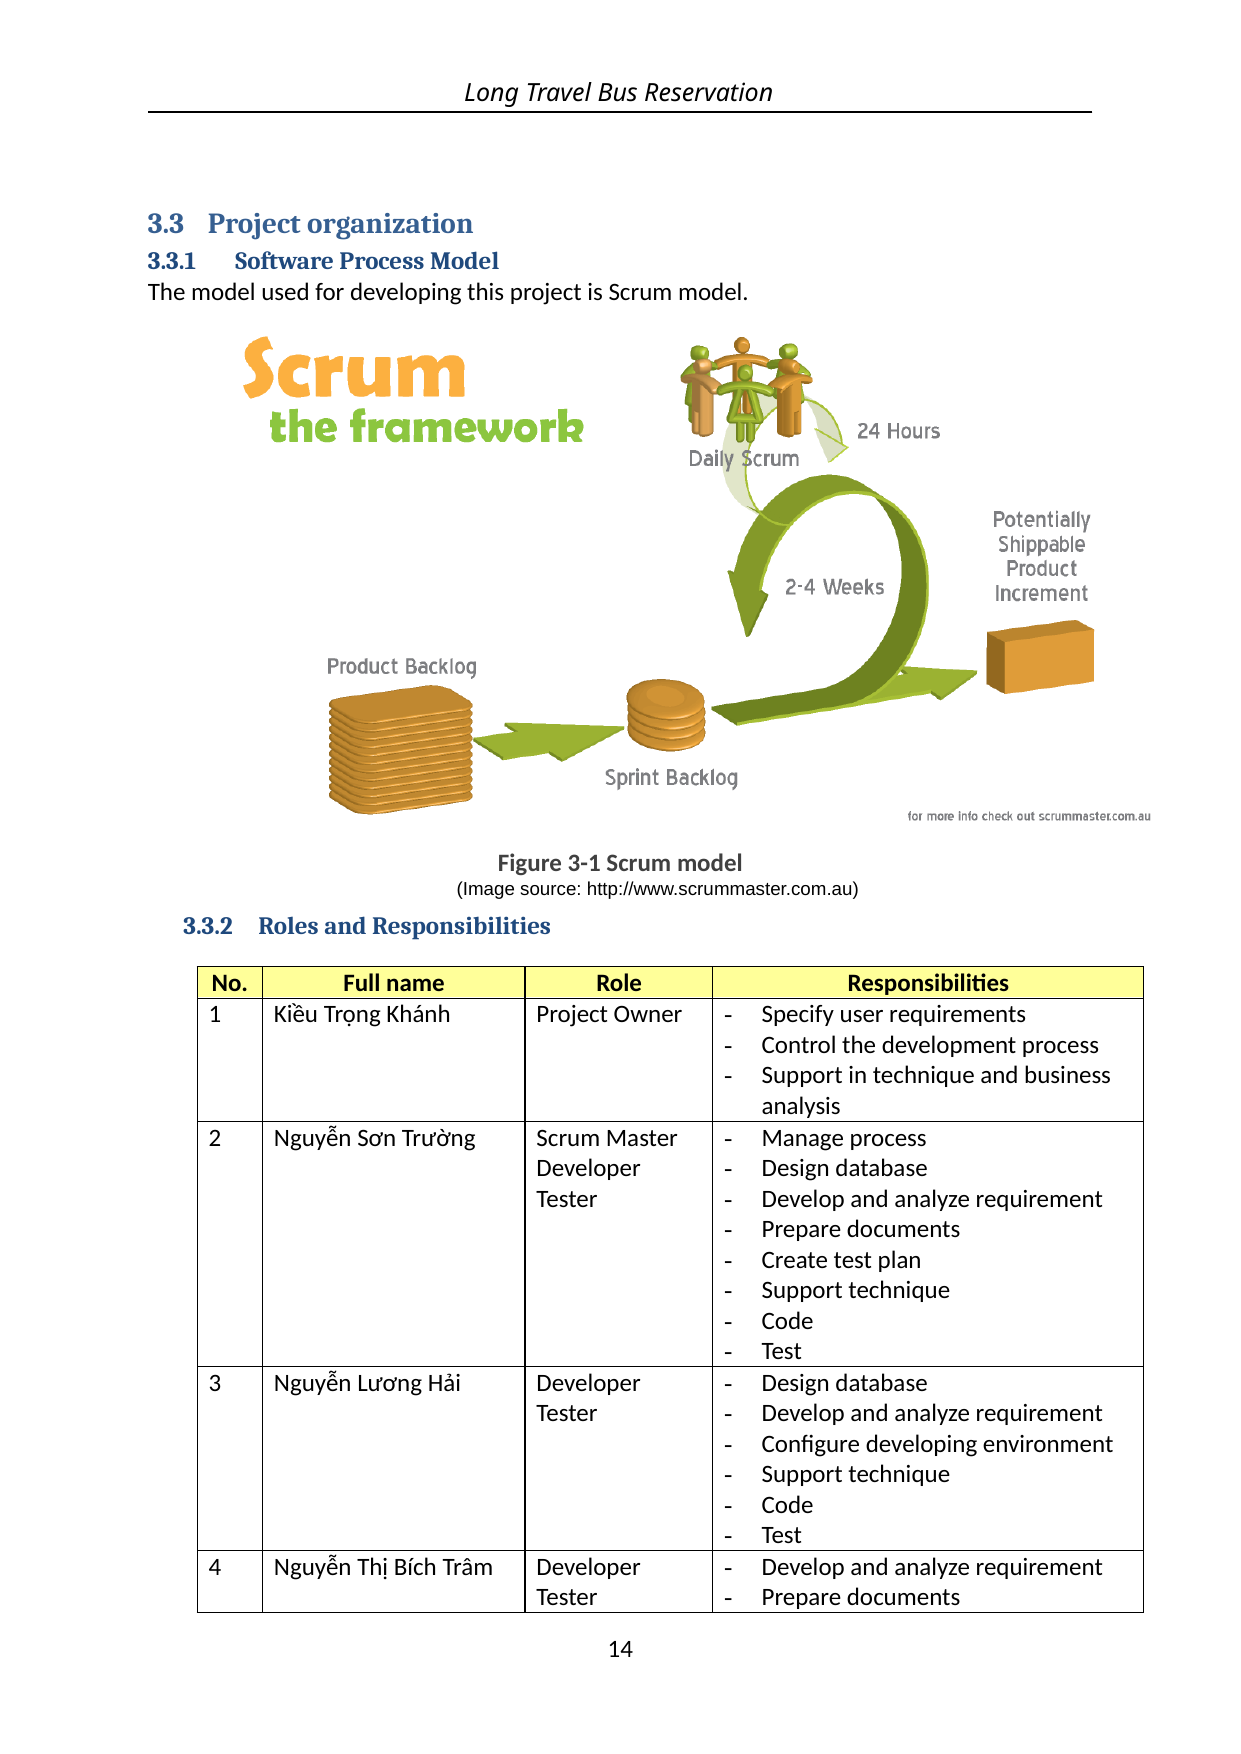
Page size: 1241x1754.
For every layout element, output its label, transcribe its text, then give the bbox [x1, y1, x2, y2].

table_cell Developer Tester [526, 1367, 712, 1550]
table_cell Kiều Trọng Khánh [263, 999, 524, 1121]
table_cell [263, 1551, 524, 1612]
table_cell 2 [198, 1122, 262, 1366]
table_header No. [198, 967, 262, 997]
table_cell 3 [198, 1367, 262, 1550]
text The model used for developing this project is Scrum model. [148, 276, 1092, 306]
table_cell 1 [198, 999, 262, 1121]
table_cell Specify user requirements Control the development process Support in technique and business analysis [713, 999, 1143, 1121]
table_cell Nguyễn Sơn Trường [263, 1122, 524, 1366]
table_cell Scrum Master Developer Tester [526, 1122, 712, 1366]
subtitle Software Process Model [148, 247, 1092, 276]
table_cell Manage process Design database Develop and analyze requirement Prepare documents Create test plan Support technique Code Test [713, 1122, 1143, 1366]
table_cell Project Owner [526, 999, 712, 1121]
picture [222, 325, 1162, 836]
table_cell Nguyễn Lương Hải [263, 1367, 524, 1550]
table_cell Design database Develop and analyze requirement Configure developing environment Support technique Code Test [713, 1367, 1143, 1550]
subtitle Project organization [148, 207, 1092, 240]
text Figure 3-1 Scrum model [148, 848, 1092, 878]
table_header Full name [263, 967, 524, 997]
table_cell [713, 1551, 1143, 1612]
subtitle Roles and Responsibilities [183, 912, 1092, 941]
table_header Role [526, 967, 712, 997]
table_cell Developer Tester [526, 1551, 712, 1612]
table_cell 4 [198, 1551, 262, 1612]
table_header Responsibilities [713, 967, 1143, 997]
text (Image source: http://www.scrummaster.com.au) [223, 878, 1092, 900]
